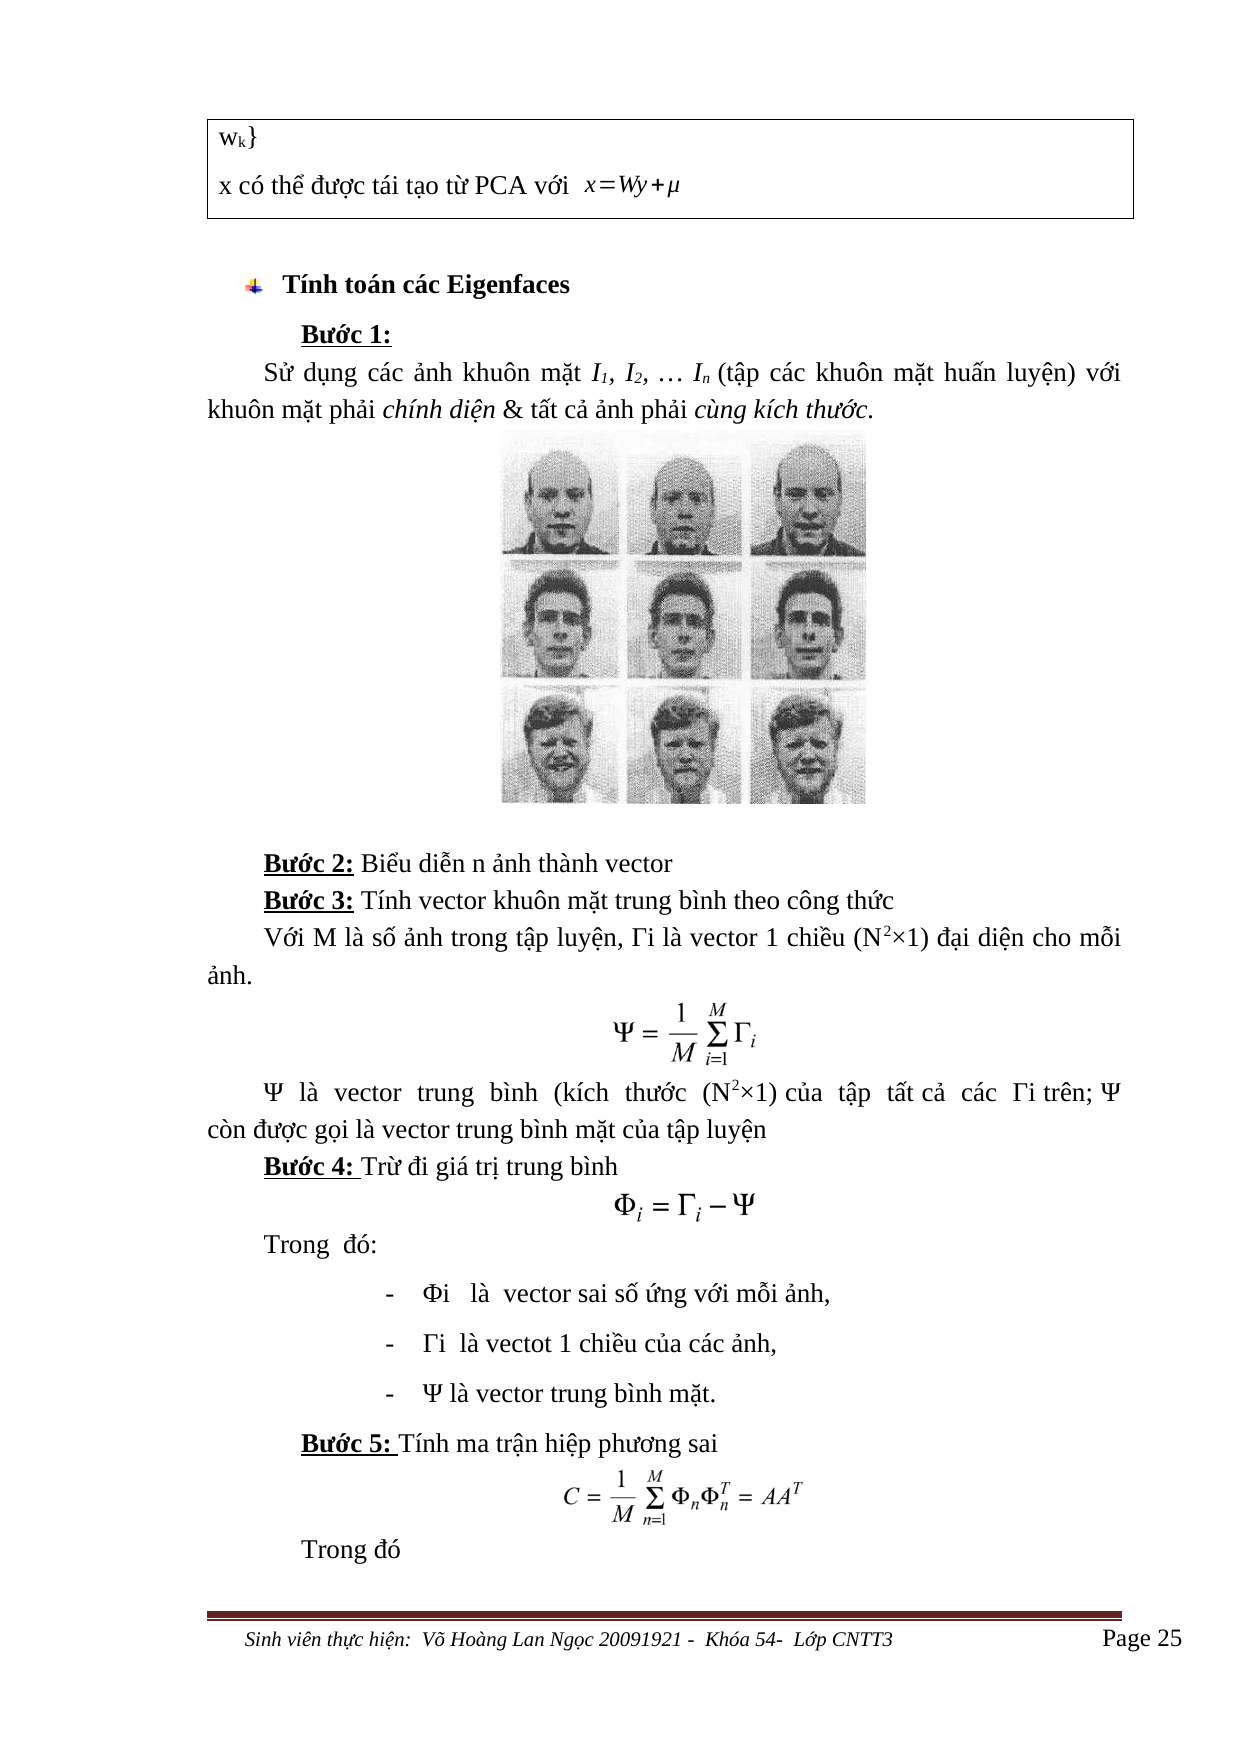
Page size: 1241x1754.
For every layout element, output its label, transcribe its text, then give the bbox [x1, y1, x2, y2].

picture [563, 1464, 804, 1527]
text Trong đó: [207, 1228, 1122, 1259]
picture [607, 996, 759, 1070]
text Bước 4: Trừ đi giá trị trung bình [207, 1151, 1122, 1182]
text Với M là số ảnh trong tập luyện, Γi là vector 1 chiều (N2×1) đại diện cho mỗi ảnh. [207, 921, 1122, 990]
list Φi là vector sai số ứng với mỗi ảnh, [385, 1278, 1122, 1309]
picture [245, 277, 263, 294]
text Bước 5: Tính ma trận hiệp phương sai [263, 1427, 1122, 1458]
picture [611, 1187, 755, 1222]
text Ψ là vector trung bình (kích thước (N2×1) của tập tất cả các Γi trên; Ψ còn được gọi là vector trung bình mặt của tập luyện [207, 1076, 1122, 1144]
picture [500, 430, 867, 804]
list Tính toán các Eigenfaces [244, 269, 1122, 300]
text Bước 2: Biểu diễn n ảnh thành vector [207, 847, 1122, 878]
text Bước 1: [263, 318, 1122, 349]
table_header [208, 120, 1133, 218]
list Γi là vectot 1 chiều của các ảnh, [385, 1327, 1122, 1358]
text Bước 3: Tính vector khuôn mặt trung bình theo công thức [207, 884, 1122, 915]
list Ψ là vector trung bình mặt. [385, 1377, 1122, 1408]
text Trong đó [263, 1533, 1122, 1564]
text Sử dụng các ảnh khuôn mặt I1, I2, … In (tập các khuôn mặt huấn luyện) với khuôn mặt phải chính diện & tất cả ảnh phải cùng kích thước. [207, 356, 1122, 424]
